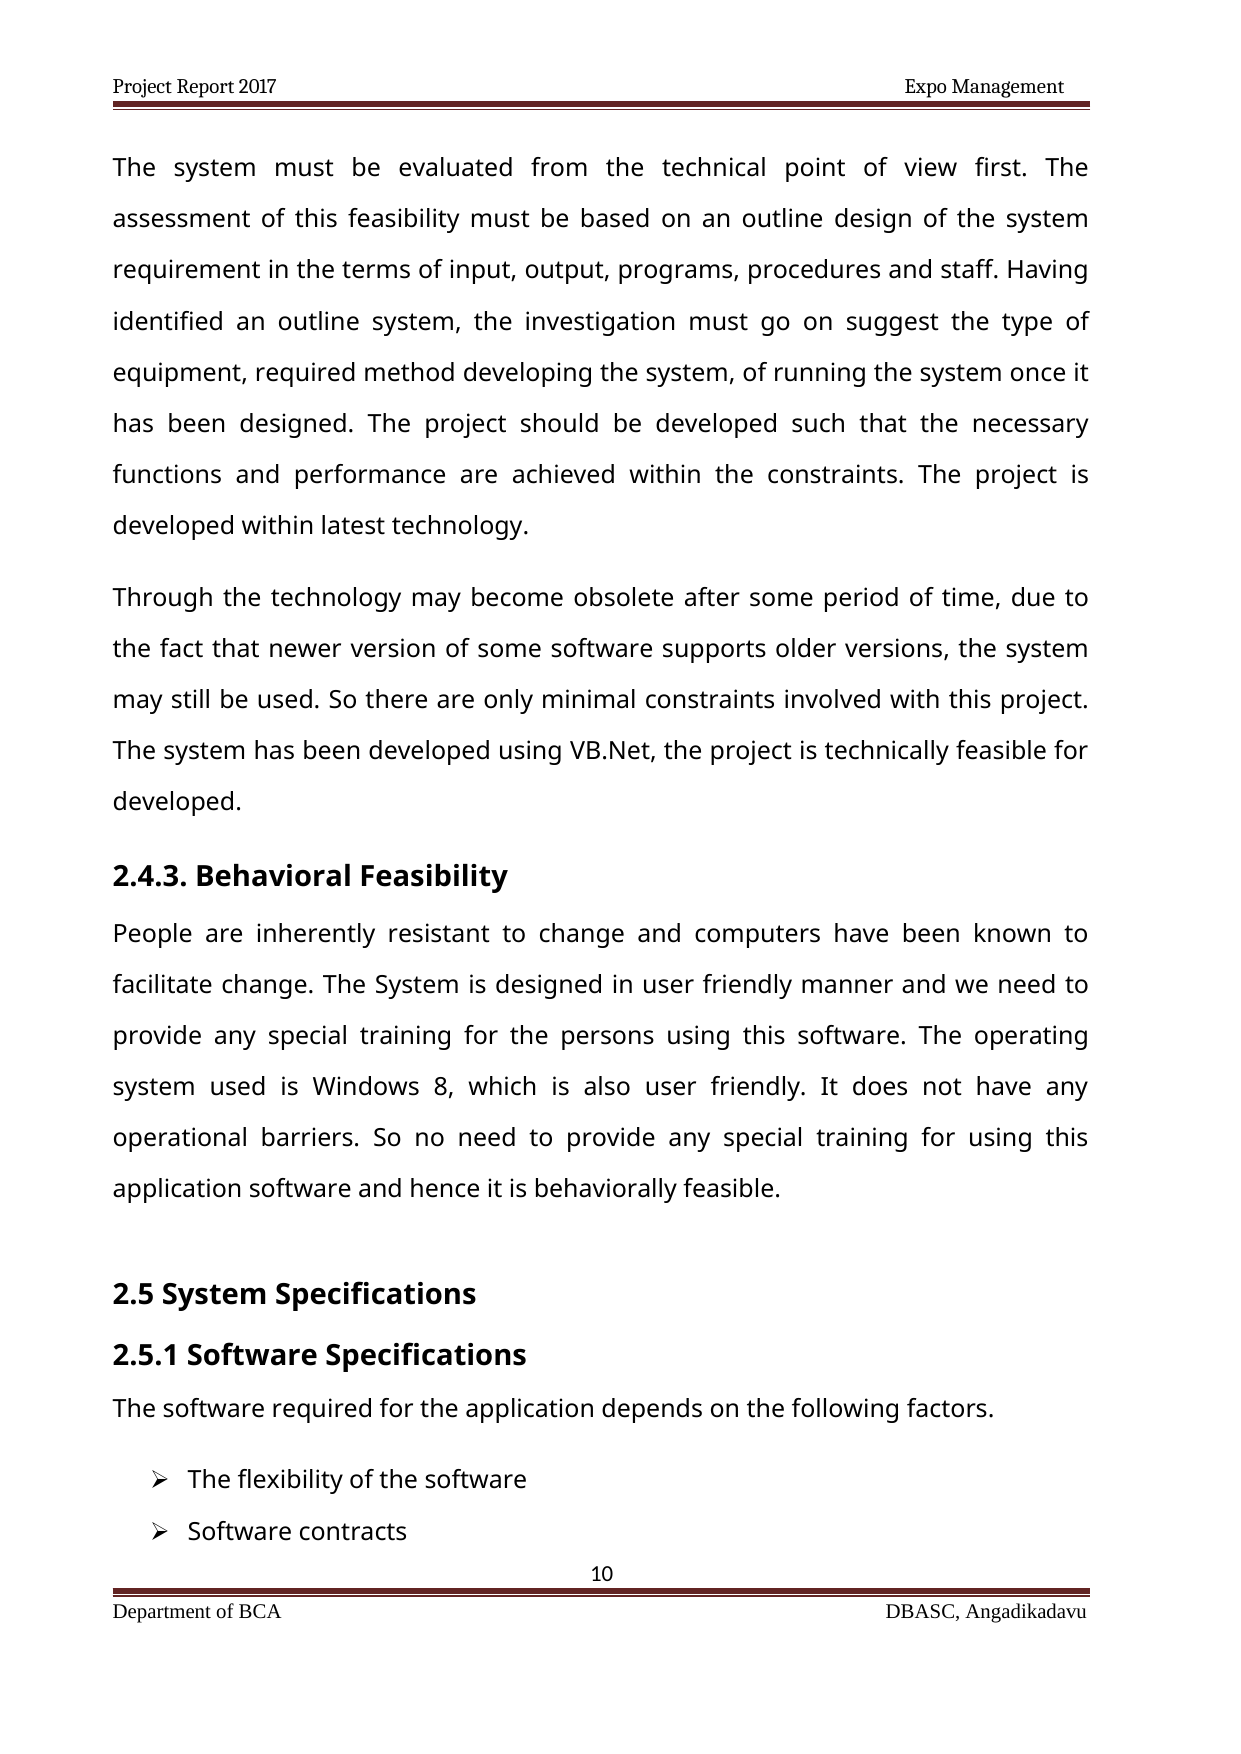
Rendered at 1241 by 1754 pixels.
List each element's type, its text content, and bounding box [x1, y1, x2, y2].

text 2.5.1 Software Specifications [112, 1334, 1090, 1373]
text Through the technology may become obsolete after some period of time, due to the fact that newer version of some software supports older versions, the system may still be used. So there are only minimal constraints involved with this project. The system has been developed using VB.Net, the project is technically feasible for developed. [112, 579, 1090, 817]
text The software required for the application depends on the following factors. [112, 1390, 1090, 1424]
list Software contracts [150, 1513, 1090, 1547]
text 2.5 System Specifications [112, 1273, 1090, 1313]
text People are inherently resistant to change and computers have been known to facilitate change. The System is designed in user friendly manner and we need to provide any special training for the persons using this software. The operating system used is Windows 8, which is also user friendly. It does not have any operational barriers. So no need to provide any special training for using this application software and hence it is behaviorally feasible. [112, 916, 1090, 1205]
list The flexibility of the software [150, 1462, 1090, 1496]
text 2.4.3. Behavioral Feasibility [112, 855, 1090, 895]
text The system must be evaluated from the technical point of view first. The assessment of this feasibility must be based on an outline design of the system requirement in the terms of input, output, programs, procedures and staff. Having identified an outline system, the investigation must go on suggest the type of equipment, required method developing the system, of running the system once it has been designed. The project should be developed such that the necessary functions and performance are achieved within the constraints. The project is developed within latest technology. [112, 150, 1090, 541]
